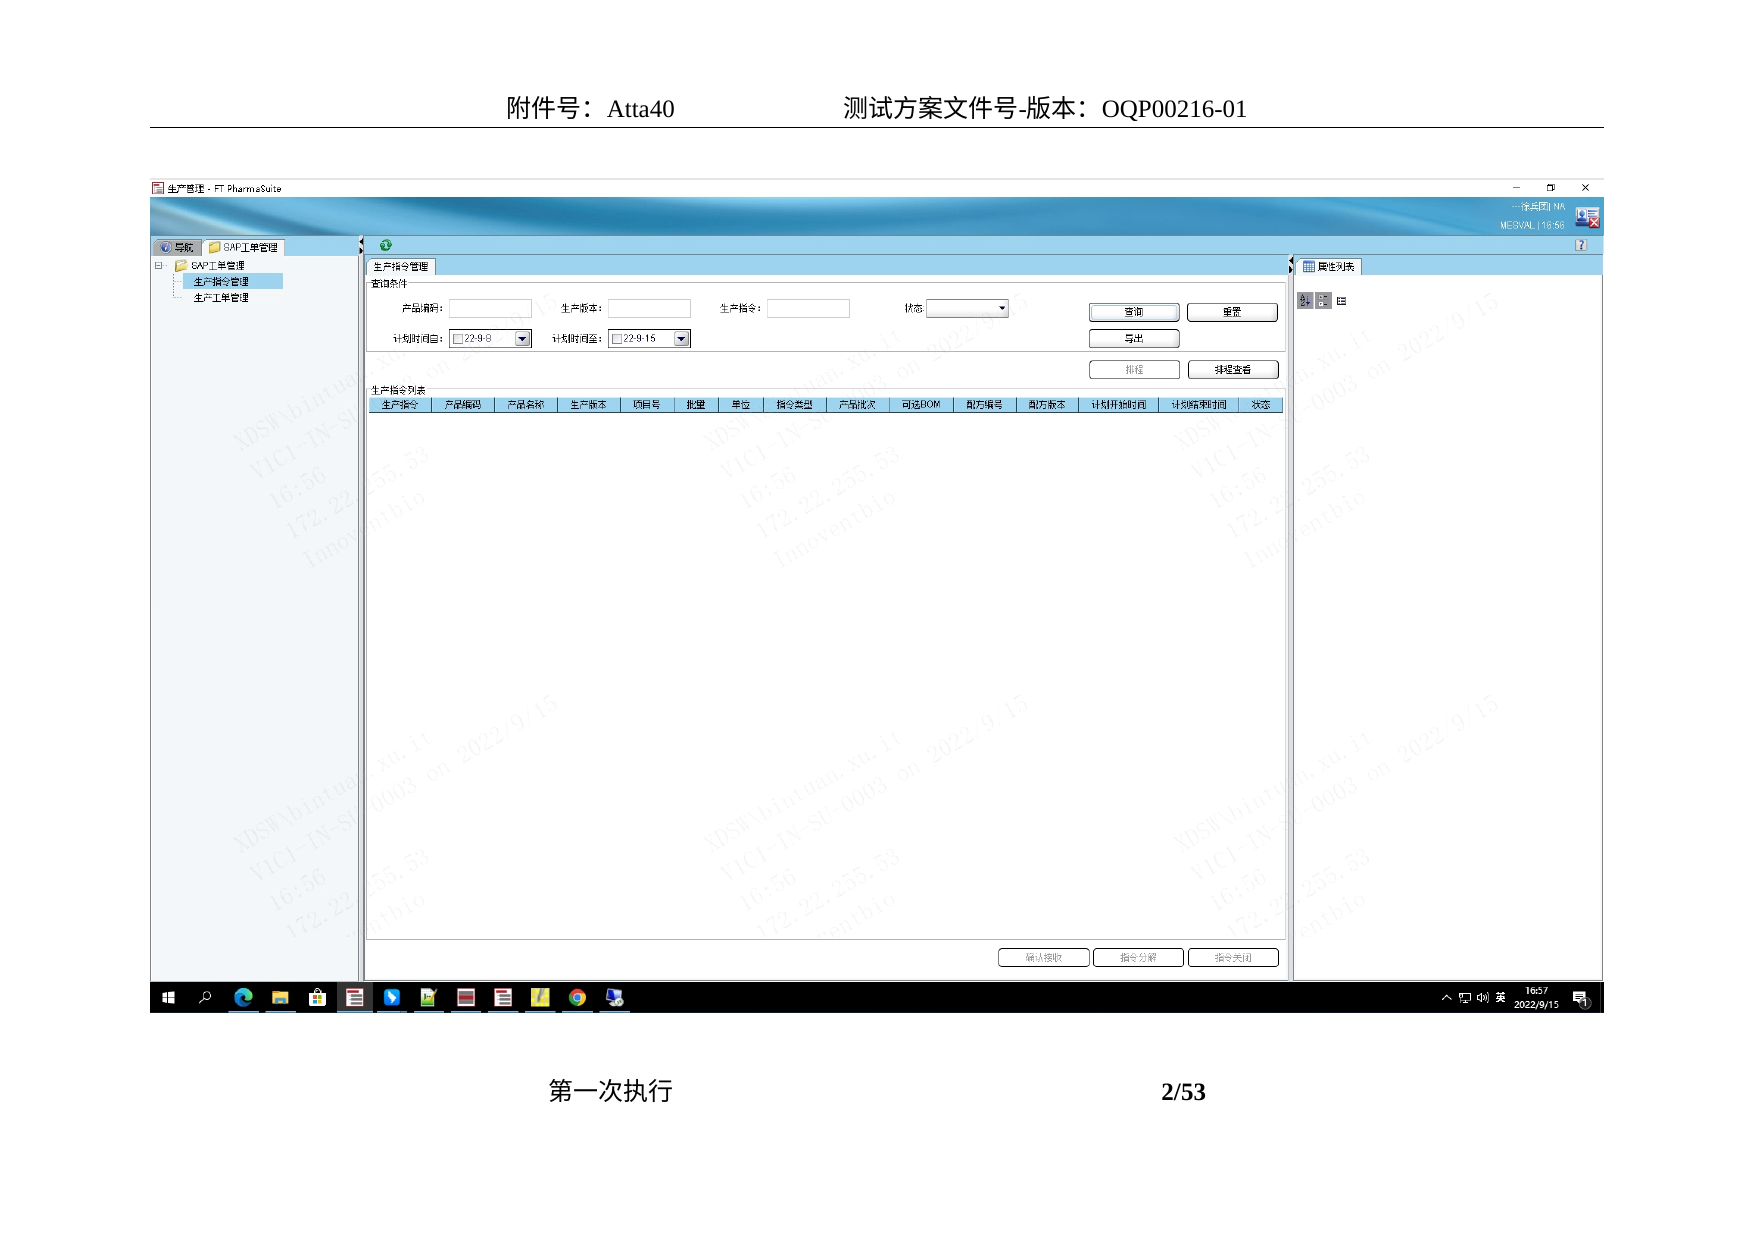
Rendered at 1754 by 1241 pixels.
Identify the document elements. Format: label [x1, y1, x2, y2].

picture [150, 178, 1604, 1013]
